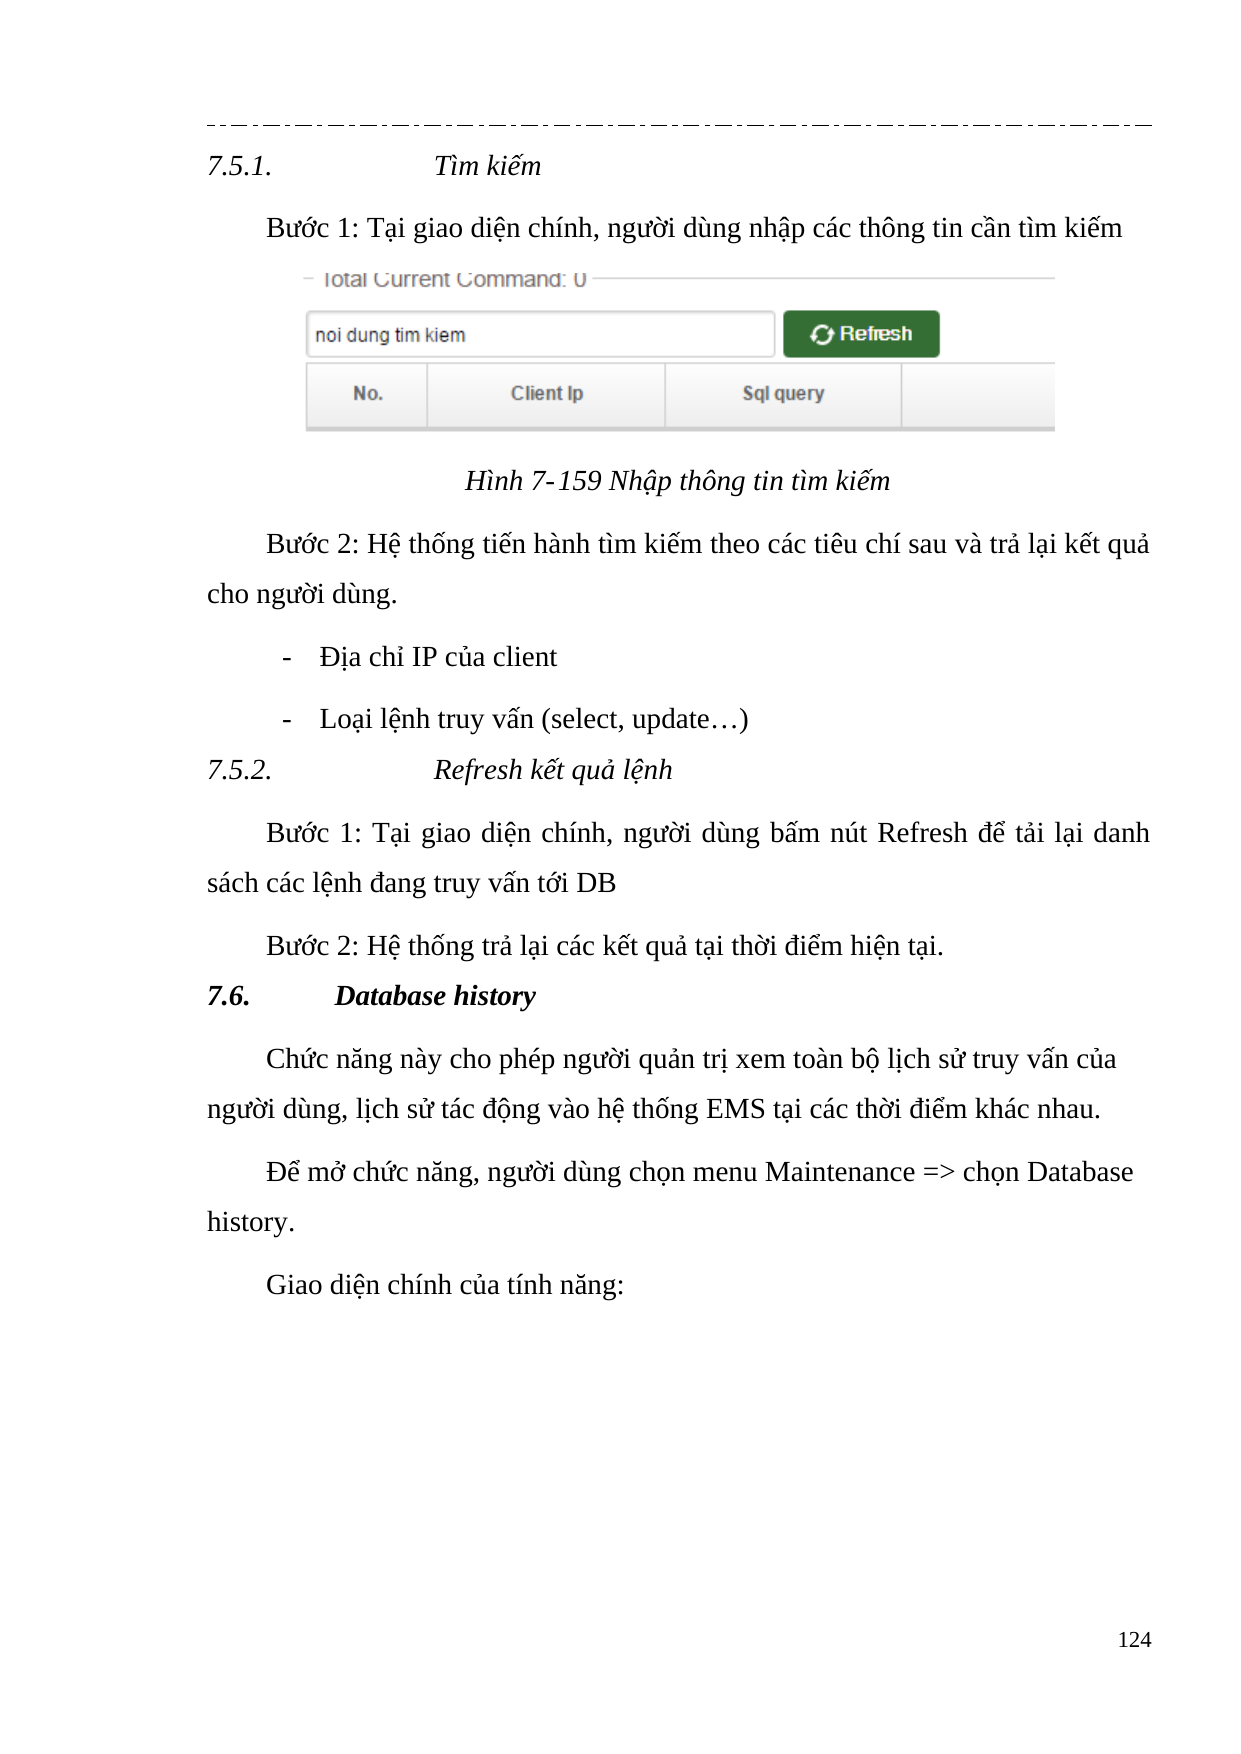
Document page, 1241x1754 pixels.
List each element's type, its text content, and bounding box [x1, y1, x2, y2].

text Chức năng này cho phép người quản trị xem toàn bộ lịch sử truy vấn của người dùng, lịch sử tác động vào hệ thống EMS tại các thời điểm khác nhau. [207, 1041, 1152, 1125]
text Bước 1: Tại giao diện chính, người dùng bấm nút Refresh để tải lại danh sách các lệnh đang truy vấn tới DB [207, 815, 1152, 899]
subtitle Tìm kiếm [207, 148, 1152, 181]
picture [303, 273, 1055, 438]
text Bước 1: Tại giao diện chính, người dùng nhập các thông tin cần tìm kiếm [266, 211, 1152, 244]
list Địa chỉ IP của client [282, 639, 1152, 672]
text Bước 2: Hệ thống tiến hành tìm kiếm theo các tiêu chí sau và trả lại kết quả cho người dùng. [207, 526, 1152, 609]
text Để mở chức năng, người dùng chọn menu Maintenance => chọn Database history. [207, 1154, 1152, 1238]
list Loại lệnh truy vấn (select, update…) [282, 702, 1152, 735]
subtitle Database history [207, 978, 1152, 1012]
text Bước 2: Hệ thống trả lại các kết quả tại thời điểm hiện tại. [207, 928, 1152, 961]
subtitle Refresh kết quả lệnh [207, 752, 1152, 786]
text Giao diện chính của tính năng: [207, 1267, 1152, 1301]
